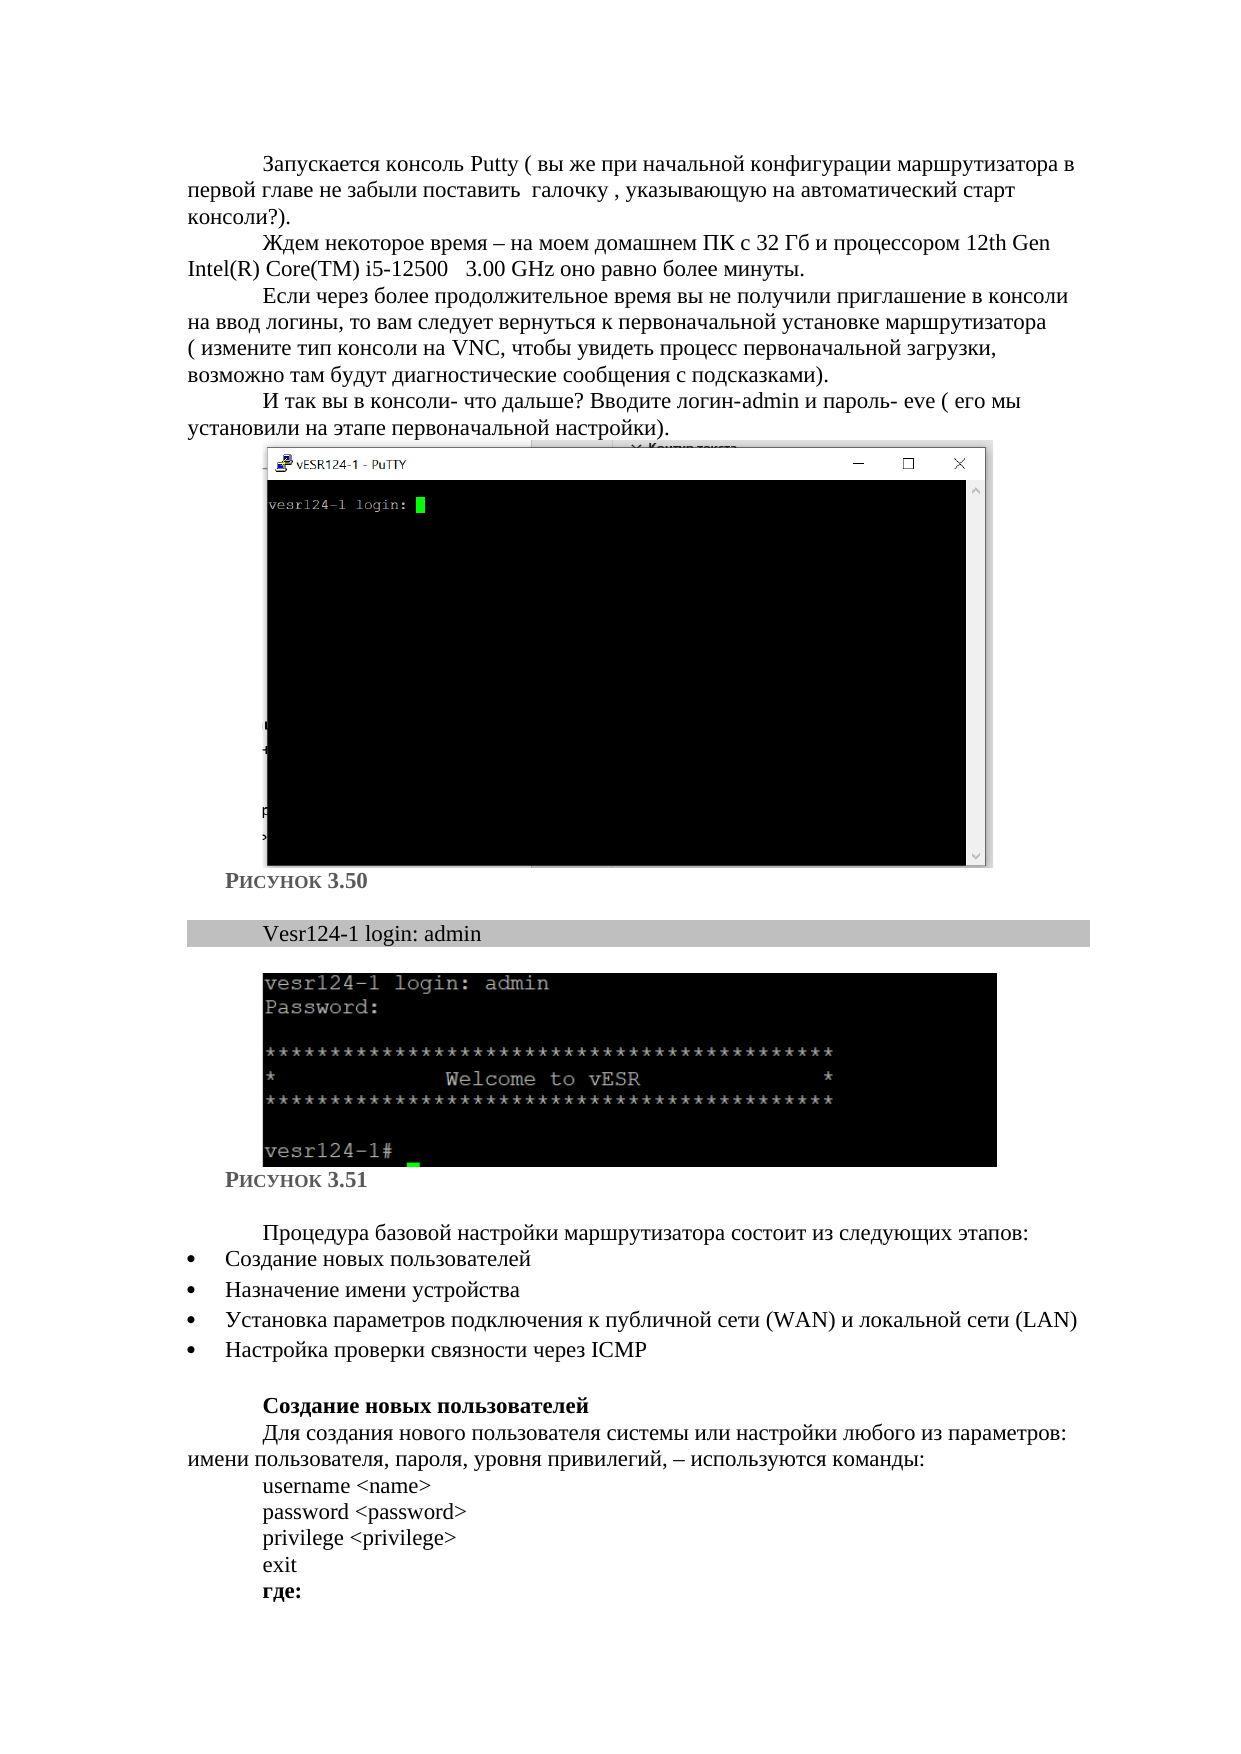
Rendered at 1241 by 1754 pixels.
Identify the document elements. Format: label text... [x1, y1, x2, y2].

text exit [187, 1551, 1090, 1577]
picture [262, 973, 997, 1167]
list Установка параметров подключения к публичной сети (WAN) и локальной сети (LAN) [187, 1306, 1090, 1332]
text где: [187, 1577, 1090, 1603]
text privilege <privilege> [187, 1524, 1090, 1551]
text И так вы в консоли- что дальше? Вводите логин-admin и пароль- eve ( его мы установили на этапе первоначальной настройки). [187, 387, 1090, 440]
text Vesr124-1 login: admin [187, 920, 1090, 947]
text username <name> [187, 1472, 1090, 1498]
text Создание новых пользователей [187, 1393, 1090, 1419]
text Для создания нового пользователя системы или настройки любого из параметров: имени пользователя, пароля, уровня привилегий, – используются команды: [187, 1419, 1090, 1472]
text password <password> [187, 1498, 1090, 1524]
text Если через более продолжительное время вы не получили приглашение в консоли на ввод логины, то вам следует вернуться к первоначальной установке маршрутизатора ( измените тип консоли на VNC, чтобы увидеть процесс первоначальной загрузки, возможно там будут диагностические сообщения с подсказками). [187, 282, 1090, 387]
picture [262, 440, 994, 868]
text Ждем некоторое время – на моем домашнем ПК с 32 Гб и процессором 12th Gen Intel(R) Core(TM) i5-12500 3.00 GHz оно равно более минуты. [187, 229, 1090, 282]
text Запускается консоль Putty ( вы же при начальной конфигурации маршрутизатора в первой главе не забыли поставить галочку , указывающую на автоматический старт консоли?). [187, 150, 1090, 229]
text Процедура базовой настройки маршрутизатора состоит из следующих этапов: [187, 1219, 1090, 1245]
list Создание новых пользователей [187, 1245, 1090, 1272]
list Настройка проверки связности через ICMP [187, 1336, 1090, 1362]
list Назначение имени устройства [187, 1276, 1090, 1302]
